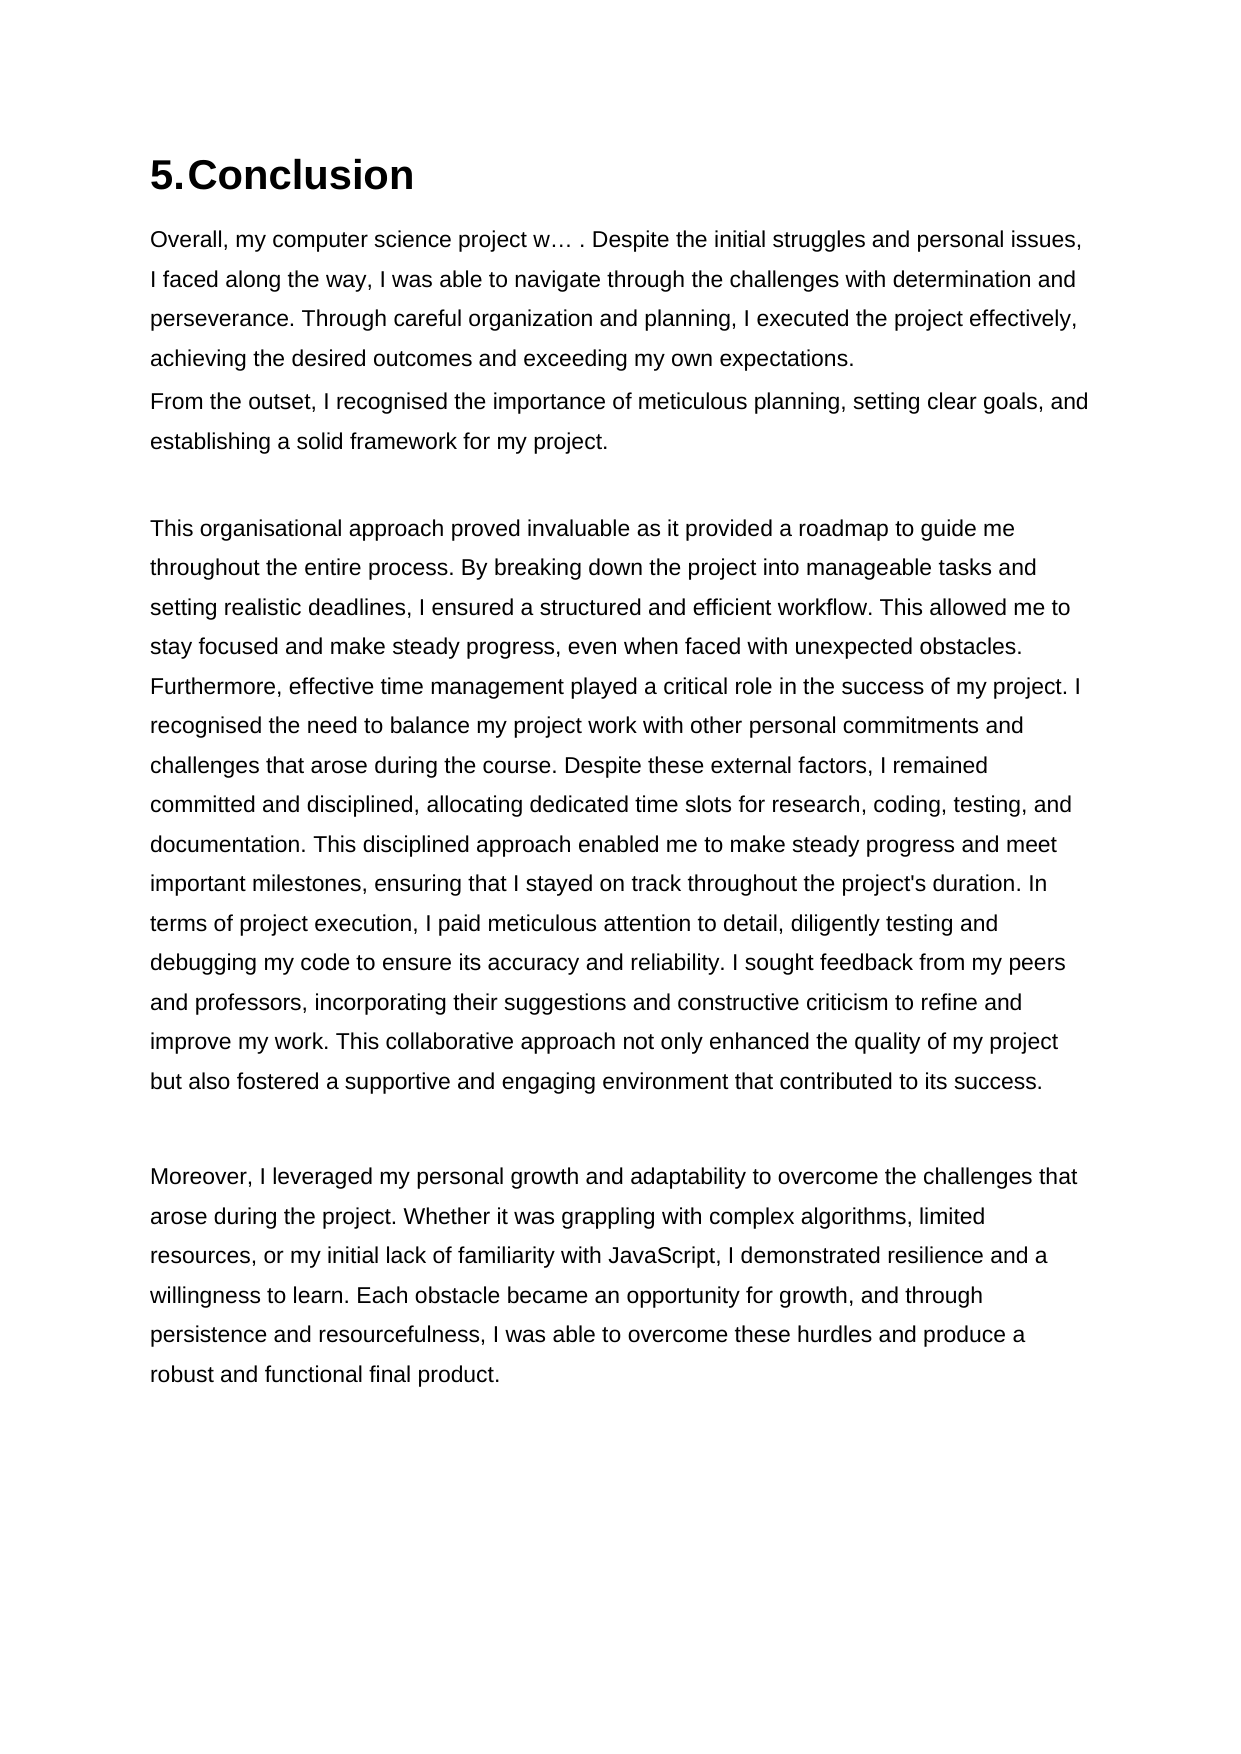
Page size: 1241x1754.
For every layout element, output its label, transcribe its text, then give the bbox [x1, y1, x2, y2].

subtitle Overall, my computer science project w… . Despite the initial struggles and personal issues, I faced along the way, I was able to navigate through the challenges with determination and perseverance. Through careful organization and planning, I executed the project effectively, achieving the desired outcomes and exceeding my own expectations. [150, 226, 1090, 371]
subtitle Conclusion [150, 150, 1090, 198]
subtitle Moreover, I leveraged my personal growth and adaptability to overcome the challenges that arose during the project. Whether it was grappling with complex algorithms, limited resources, or my initial lack of familiarity with JavaScript, I demonstrated resilience and a willingness to learn. Each obstacle became an opportunity for growth, and through persistence and resourcefulness, I was able to overcome these hurdles and produce a robust and functional final product. [150, 1163, 1090, 1387]
subtitle This organisational approach proved invaluable as it provided a roadmap to guide me throughout the entire process. By breaking down the project into manageable tasks and setting realistic deadlines, I ensured a structured and efficient workflow. This allowed me to stay focused and make steady progress, even when faced with unexpected obstacles. Furthermore, effective time management played a critical role in the success of my project. I recognised the need to balance my project work with other personal commitments and challenges that arose during the course. Despite these external factors, I remained committed and disciplined, allocating dedicated time slots for research, coding, testing, and documentation. This disciplined approach enabled me to make steady progress and meet important milestones, ensuring that I stayed on track throughout the project's duration. In terms of project execution, I paid meticulous attention to detail, diligently testing and debugging my code to ensure its accuracy and reliability. I sought feedback from my peers and professors, incorporating their suggestions and constructive criticism to refine and improve my work. This collaborative approach not only enhanced the quality of my project but also fostered a supportive and engaging environment that contributed to its success. [150, 515, 1090, 1094]
subtitle From the outset, I recognised the importance of meticulous planning, setting clear goals, and establishing a solid framework for my project. [150, 388, 1090, 454]
